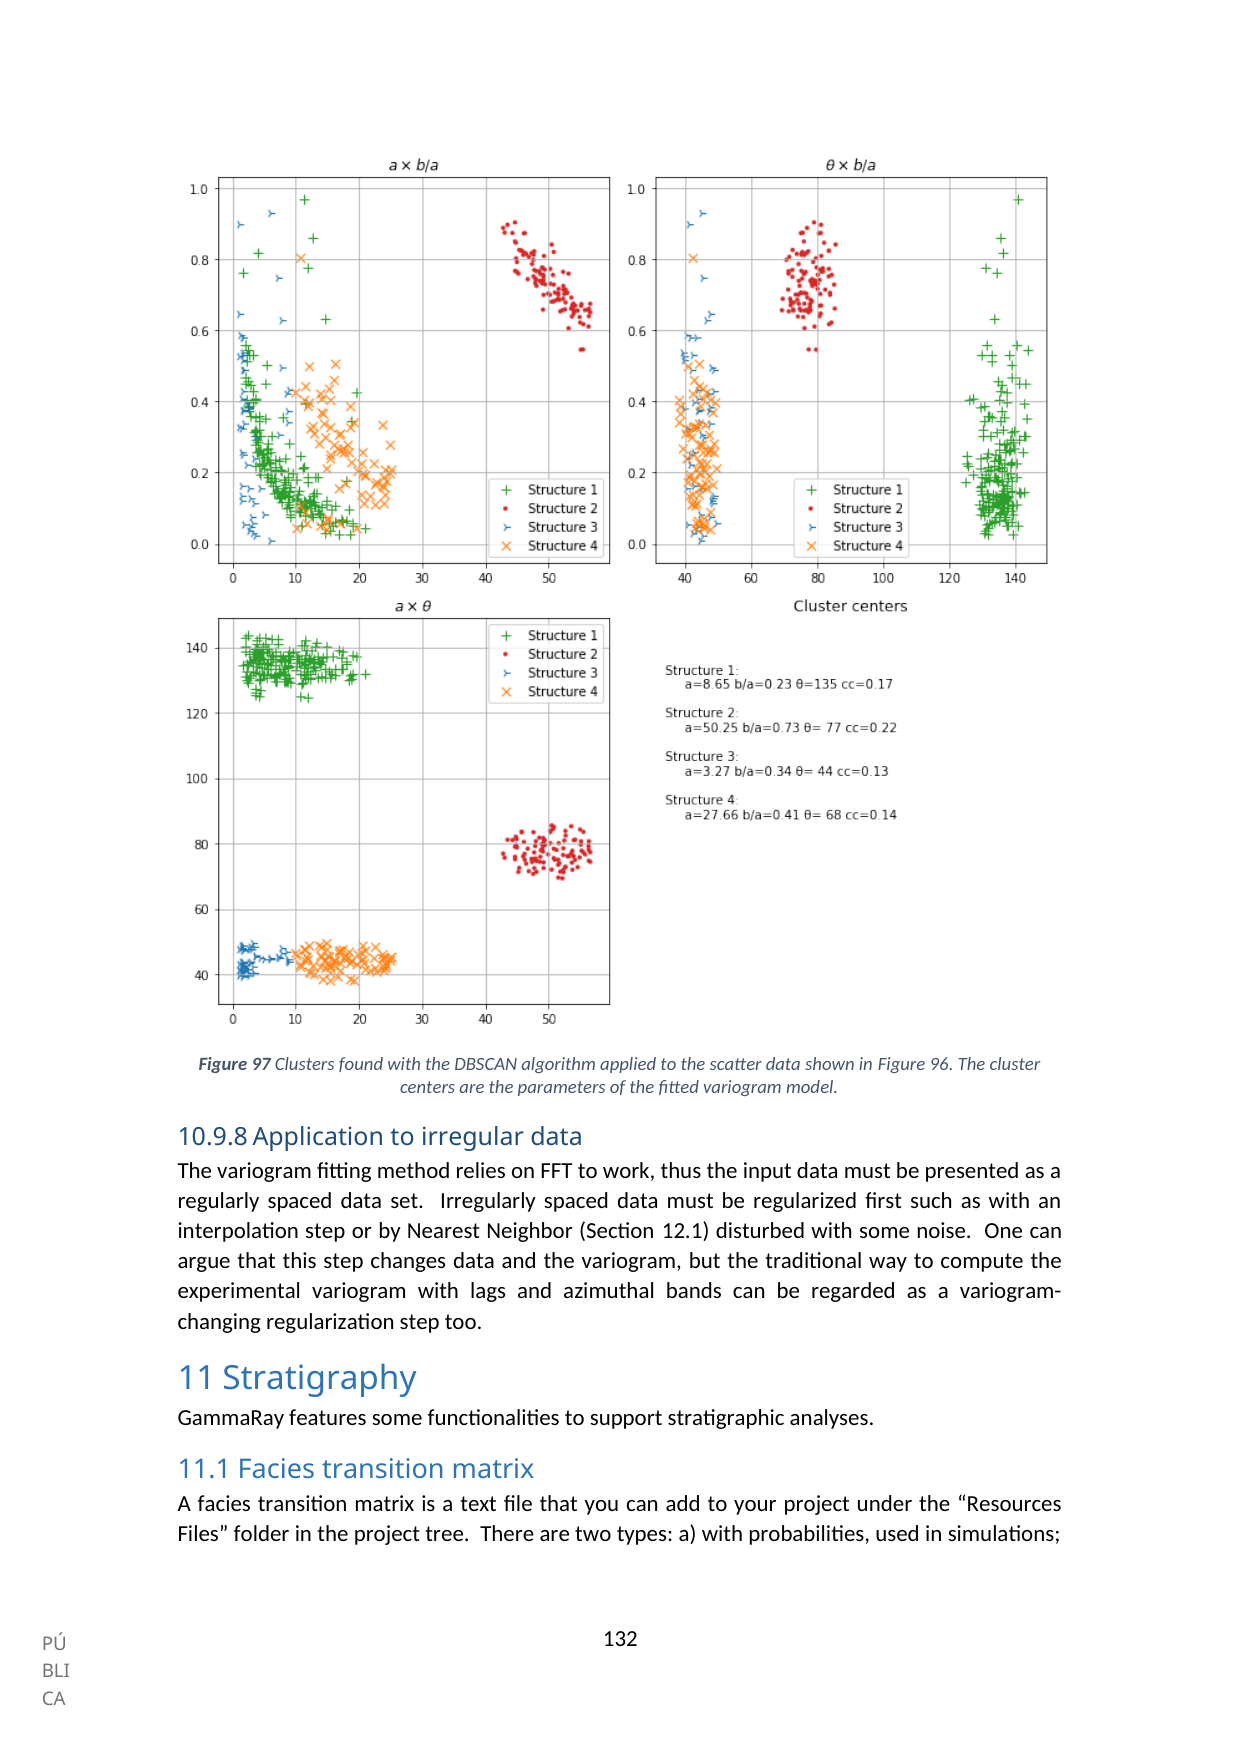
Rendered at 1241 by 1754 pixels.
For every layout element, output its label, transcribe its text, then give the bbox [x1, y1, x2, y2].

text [177, 1489, 1063, 1547]
text Figure 97 Clusters found with the DBSCAN algorithm applied to the scatter data shown in Figure 95. The cluster centers are the parameters of the fitted variogram model. [177, 1052, 1063, 1098]
picture [177, 147, 1063, 1034]
text The variogram fitting method relies on FFT to work, thus the input data must be presented as a regularly spaced data set. Irregularly spaced data must be regularized first such as with an interpolation step or by Nearest Neighbor (Section 12.1) disturbed with some noise. One can argue that this step changes data and the variogram, but the traditional way to compute the experimental variogram with lags and azimuthal bands can be regarded as a variogram-changing regularization step too. [177, 1156, 1063, 1335]
subtitle Facies transition matrix [177, 1449, 1063, 1486]
subtitle Application to irregular data [177, 1119, 1063, 1153]
text GammaRay features some functionalities to support stratigraphic analyses. [177, 1403, 1063, 1431]
subtitle Stratigraphy [177, 1354, 1063, 1399]
